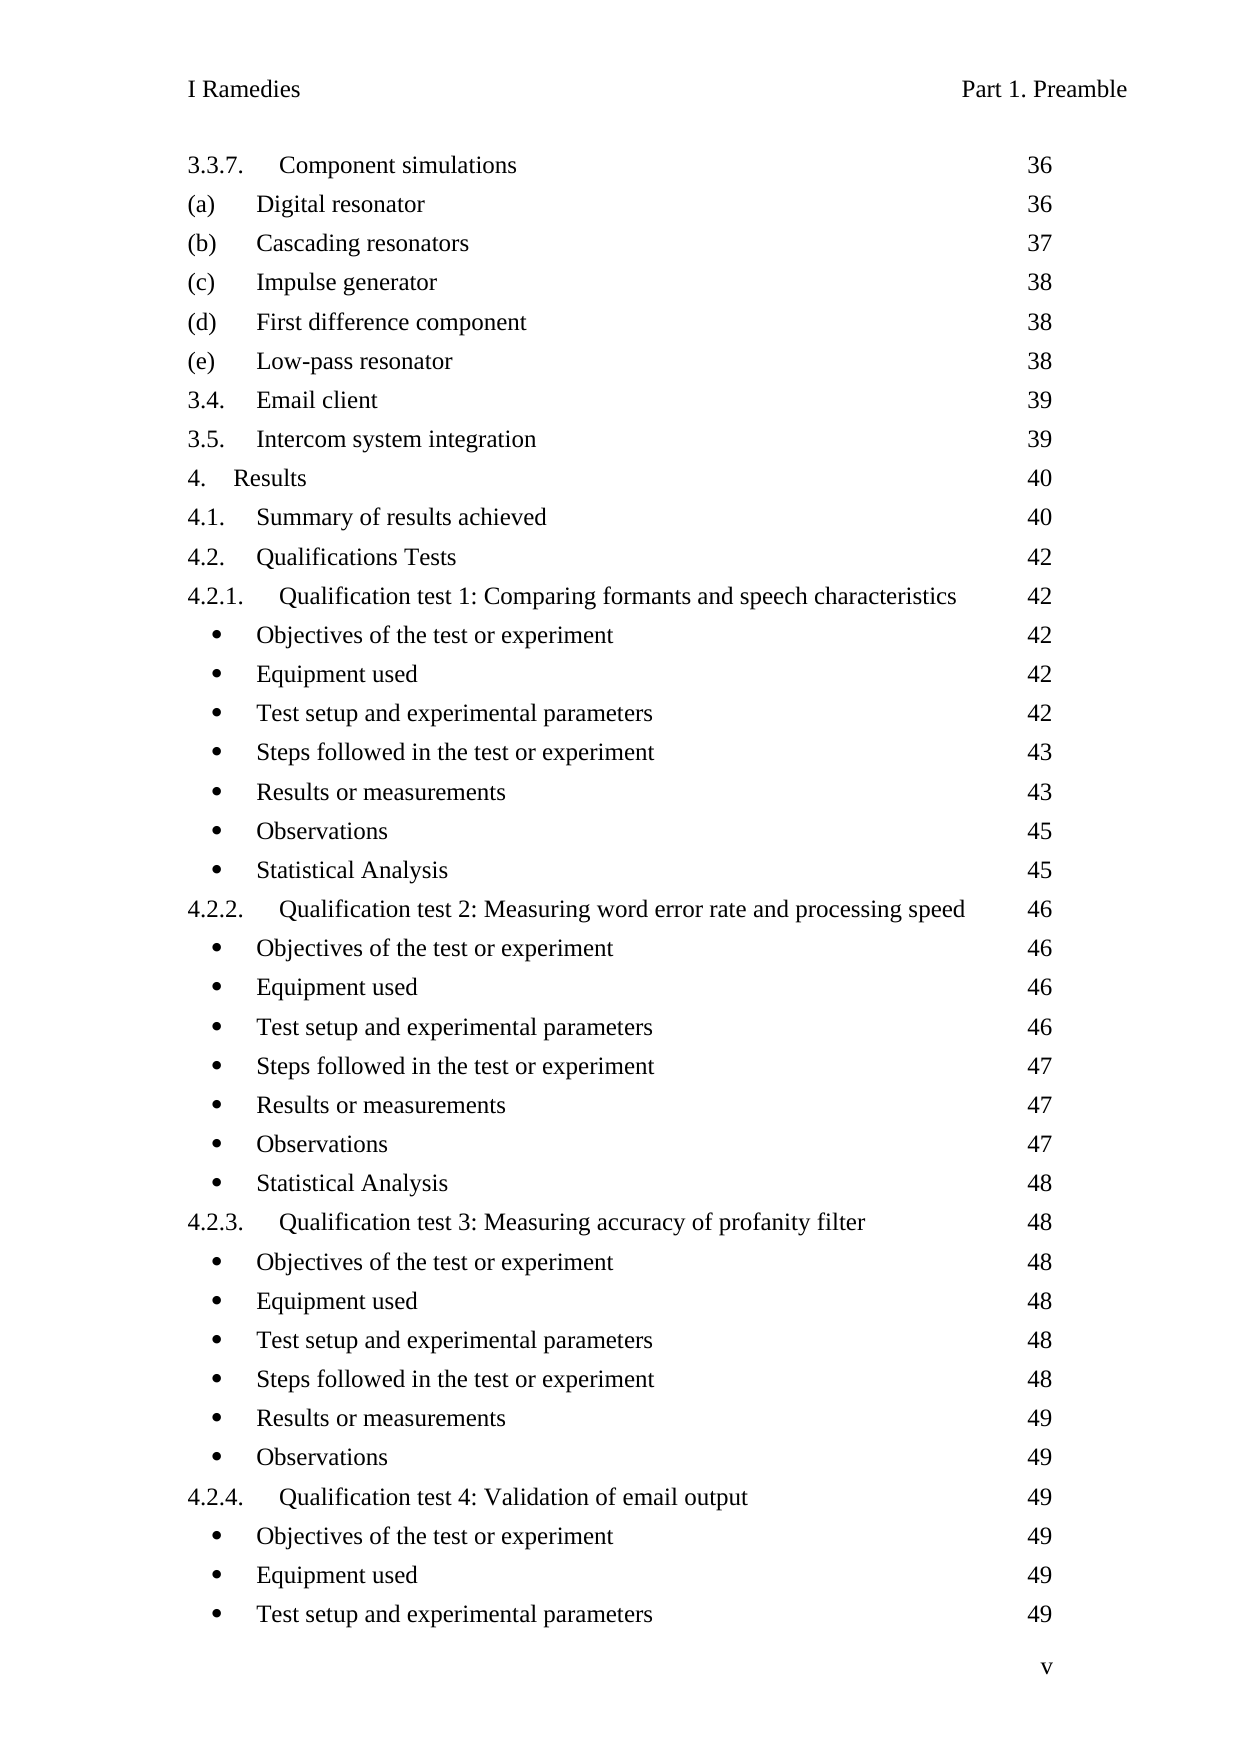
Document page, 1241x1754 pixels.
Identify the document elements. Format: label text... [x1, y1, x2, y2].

text 3.5. Intercom system integration 39 [187, 424, 1053, 453]
text 3.3.7. Component simulations 36 [187, 150, 1053, 179]
text  Observations 45 [212, 816, 1053, 844]
text 4.2.3. Qualification test 3: Measuring accuracy of profanity filter 48 [187, 1207, 1053, 1236]
text (e) Low-pass resonator 38 [187, 346, 1053, 374]
text  Objectives of the test or experiment 42 [212, 620, 1053, 649]
text (a) Digital resonator 36 [187, 189, 1053, 218]
text (d) First difference component 38 [187, 307, 1053, 335]
text 4.2.1. Qualification test 1: Comparing formants and speech characteristics 42 [187, 581, 1053, 609]
text  Test setup and experimental parameters 46 [212, 1012, 1053, 1040]
text  Results or measurements 47 [212, 1090, 1053, 1119]
text  Equipment used 46 [212, 972, 1053, 1001]
text  Equipment used 49 [212, 1560, 1053, 1589]
text 4.2.4. Qualification test 4: Validation of email output 49 [187, 1482, 1053, 1510]
text 4. Results 40 [187, 463, 1053, 492]
text 4.1. Summary of results achieved 40 [187, 502, 1053, 531]
text  Statistical Analysis 48 [212, 1168, 1053, 1197]
text  Observations 49 [212, 1442, 1053, 1471]
text  Test setup and experimental parameters 42 [212, 698, 1053, 727]
text  Steps followed in the test or experiment 43 [212, 737, 1053, 766]
text  Objectives of the test or experiment 48 [212, 1247, 1053, 1275]
text  Objectives of the test or experiment 49 [212, 1521, 1053, 1549]
text  Equipment used 48 [212, 1286, 1053, 1314]
text (c) Impulse generator 38 [187, 267, 1053, 296]
text (b) Cascading resonators 37 [187, 228, 1053, 257]
text  Observations 47 [212, 1129, 1053, 1158]
text  Test setup and experimental parameters 49 [212, 1599, 1053, 1628]
text 4.2.2. Qualification test 2: Measuring word error rate and processing speed 46 [187, 894, 1053, 923]
text 4.2. Qualifications Tests 42 [187, 542, 1053, 570]
text  Objectives of the test or experiment 46 [212, 933, 1053, 962]
text  Results or measurements 43 [212, 777, 1053, 805]
text  Equipment used 42 [212, 659, 1053, 688]
text  Statistical Analysis 45 [212, 855, 1053, 884]
text  Steps followed in the test or experiment 47 [212, 1051, 1053, 1079]
text 3.4. Email client 39 [187, 385, 1053, 414]
text  Steps followed in the test or experiment 48 [212, 1364, 1053, 1393]
text  Results or measurements 49 [212, 1403, 1053, 1432]
text  Test setup and experimental parameters 48 [212, 1325, 1053, 1354]
